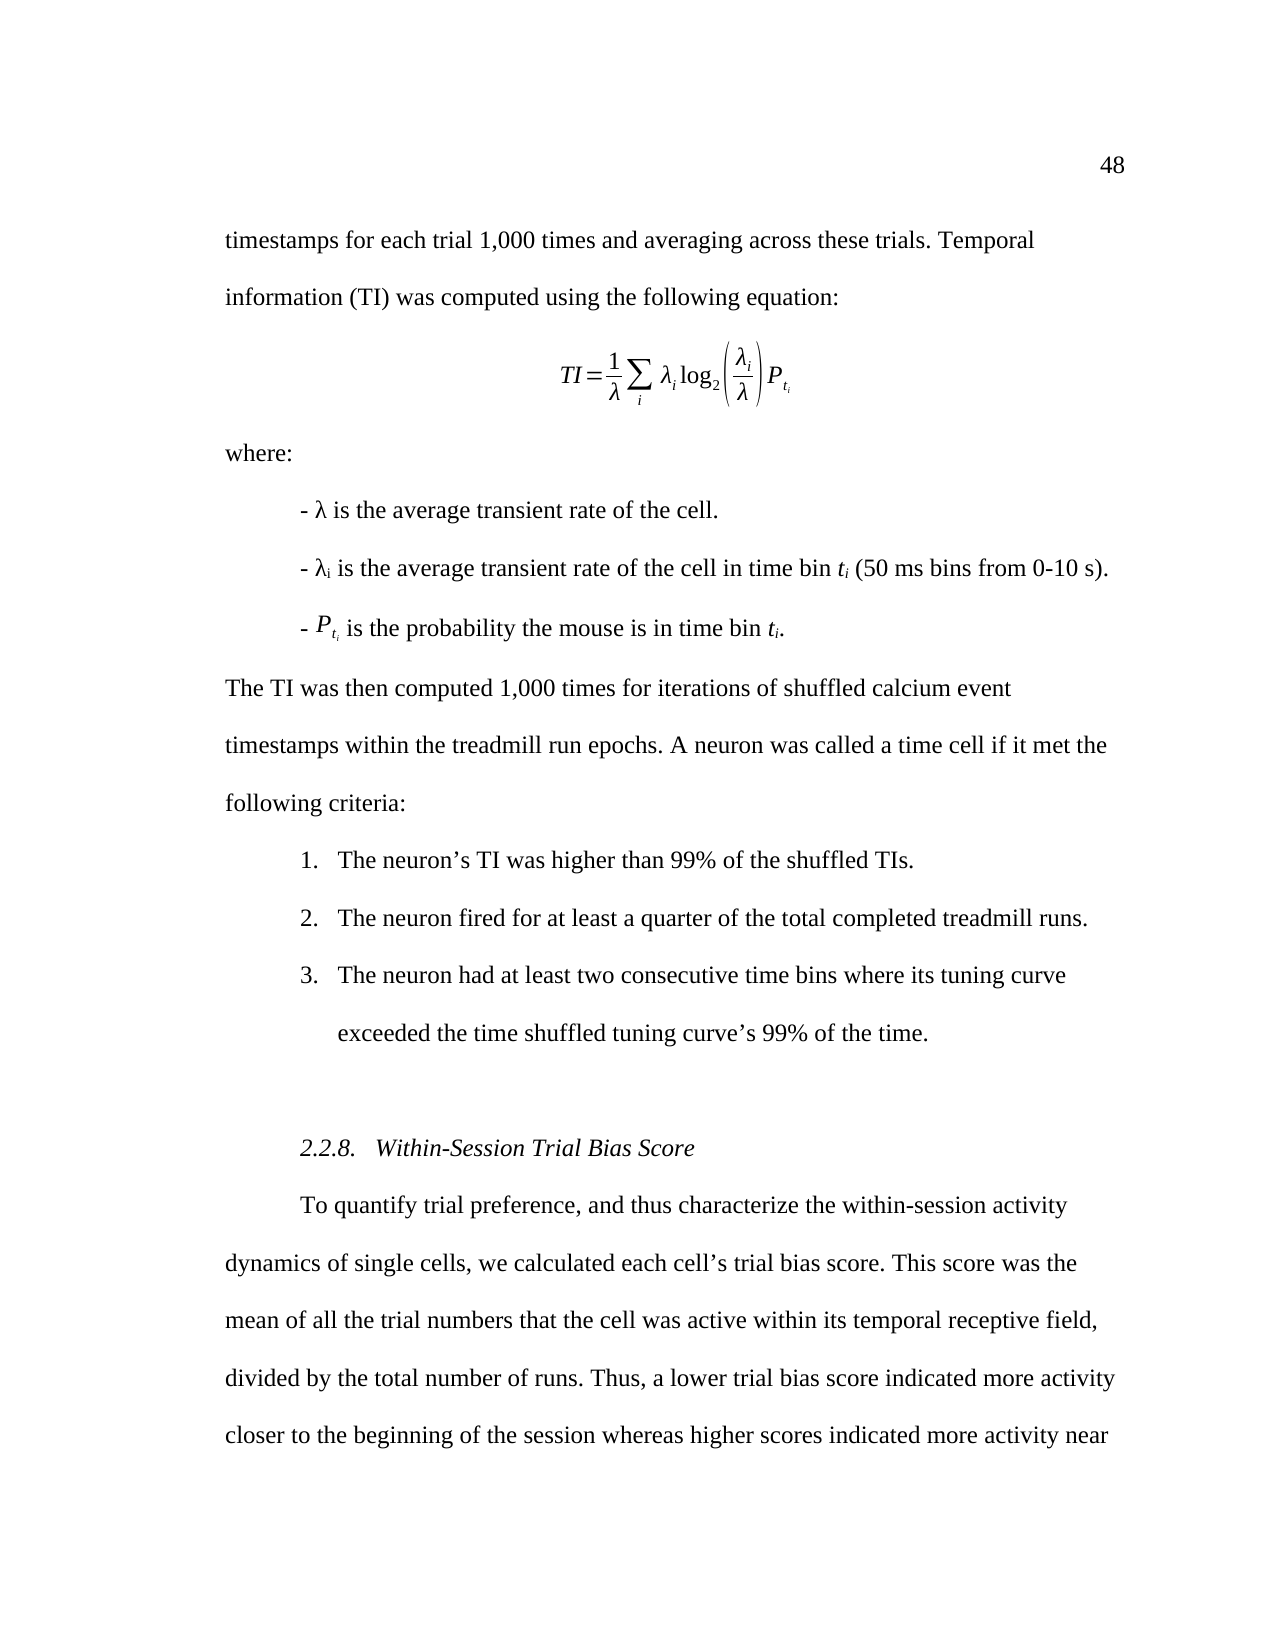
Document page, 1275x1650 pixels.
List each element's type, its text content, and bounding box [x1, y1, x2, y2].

list The neuron’s TI was higher than 99% of the shuffled TIs. [300, 845, 1125, 874]
subtitle Within-Session Trial Bias Score [300, 1133, 1125, 1161]
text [225, 225, 1125, 311]
text The TI was then computed 1,000 times for iterations of shuffled calcium event timestamps within the treadmill run epochs. A neuron was called a time cell if it met the following criteria: [225, 673, 1125, 816]
text - λ is the average transient rate of the cell. [225, 495, 1125, 524]
list The neuron fired for at least a quarter of the total completed treadmill runs. [300, 903, 1125, 931]
text - is the probability the mouse is in time bin ti. [225, 610, 1125, 644]
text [225, 1190, 1125, 1449]
list The neuron had at least two consecutive time bins where its tuning curve exceeded the time shuffled tuning curve’s 99% of the time. [300, 960, 1125, 1046]
text - λi is the average transient rate of the cell in time bin ti (50 ms bins from 0-10 s). [225, 553, 1125, 582]
text where: [225, 438, 1125, 467]
